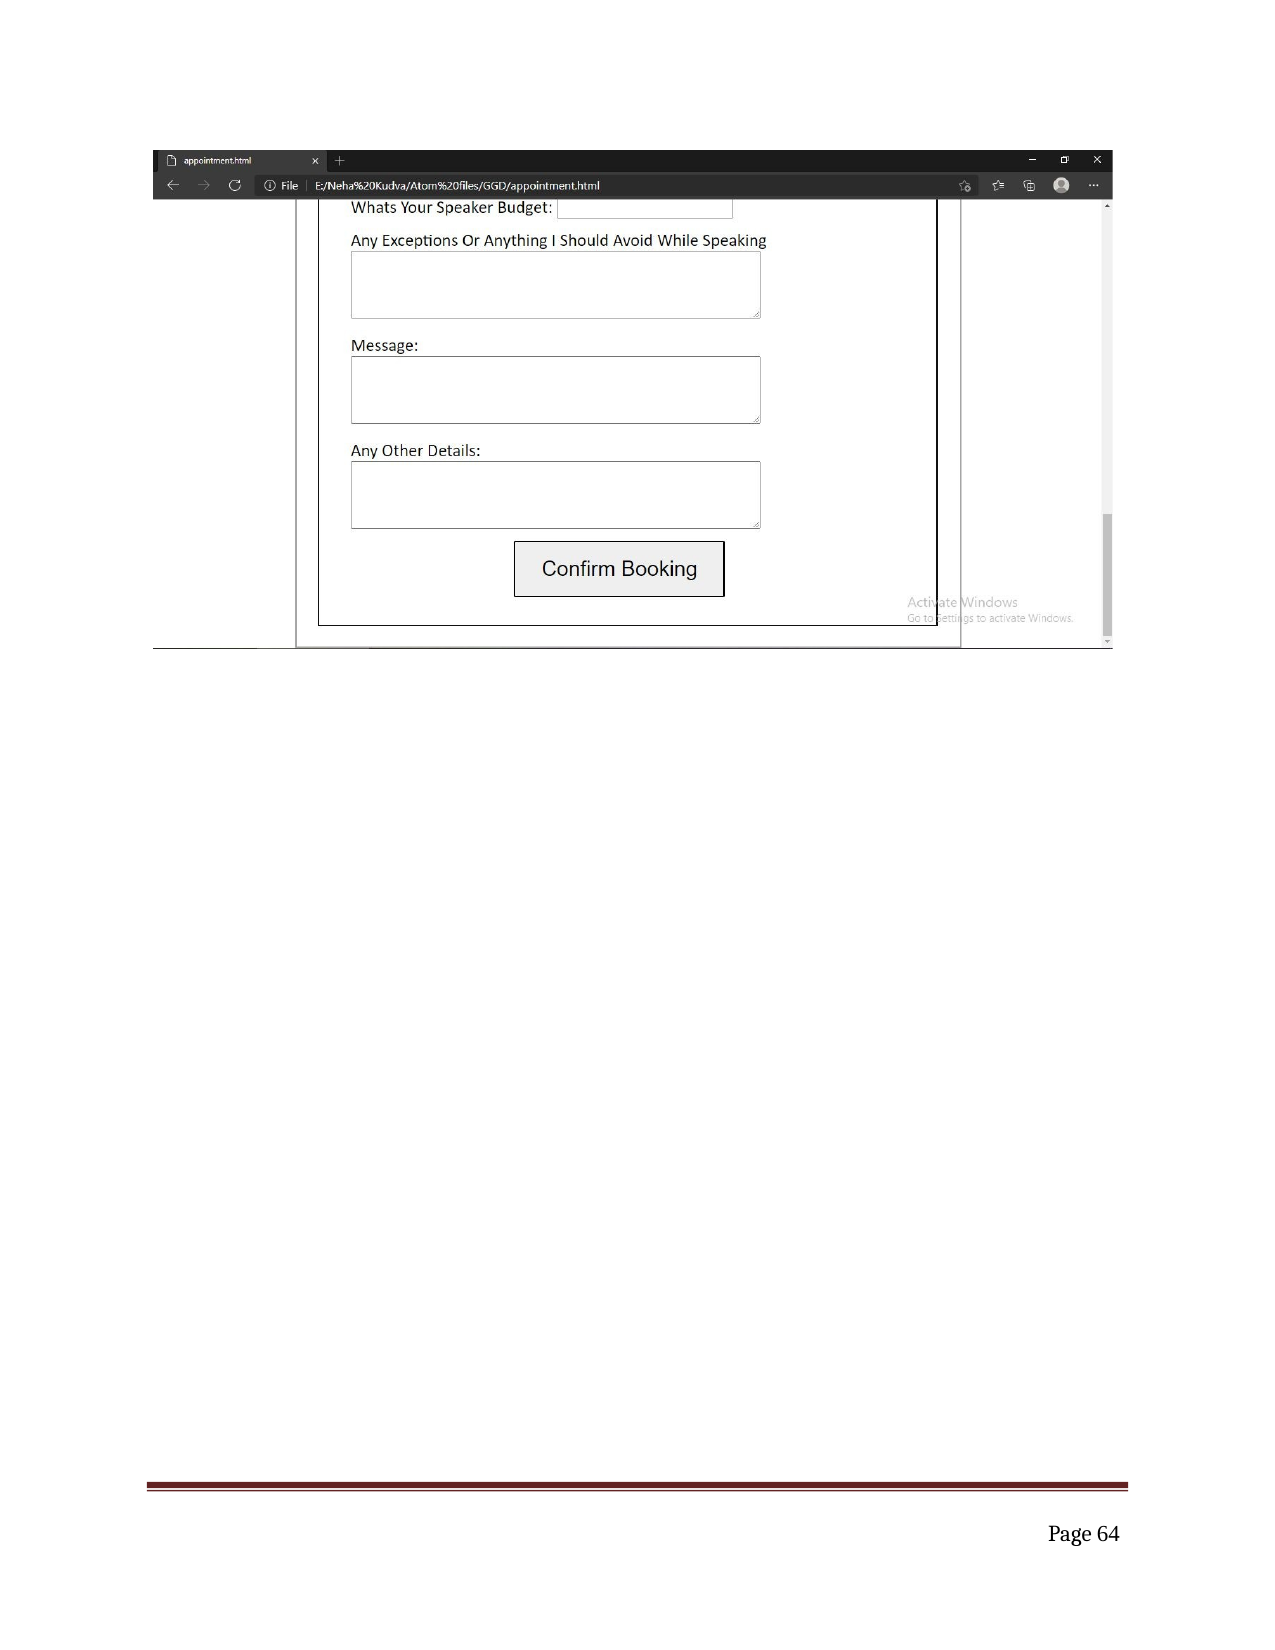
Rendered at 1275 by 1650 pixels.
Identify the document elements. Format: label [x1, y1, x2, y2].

picture [153, 150, 1113, 649]
